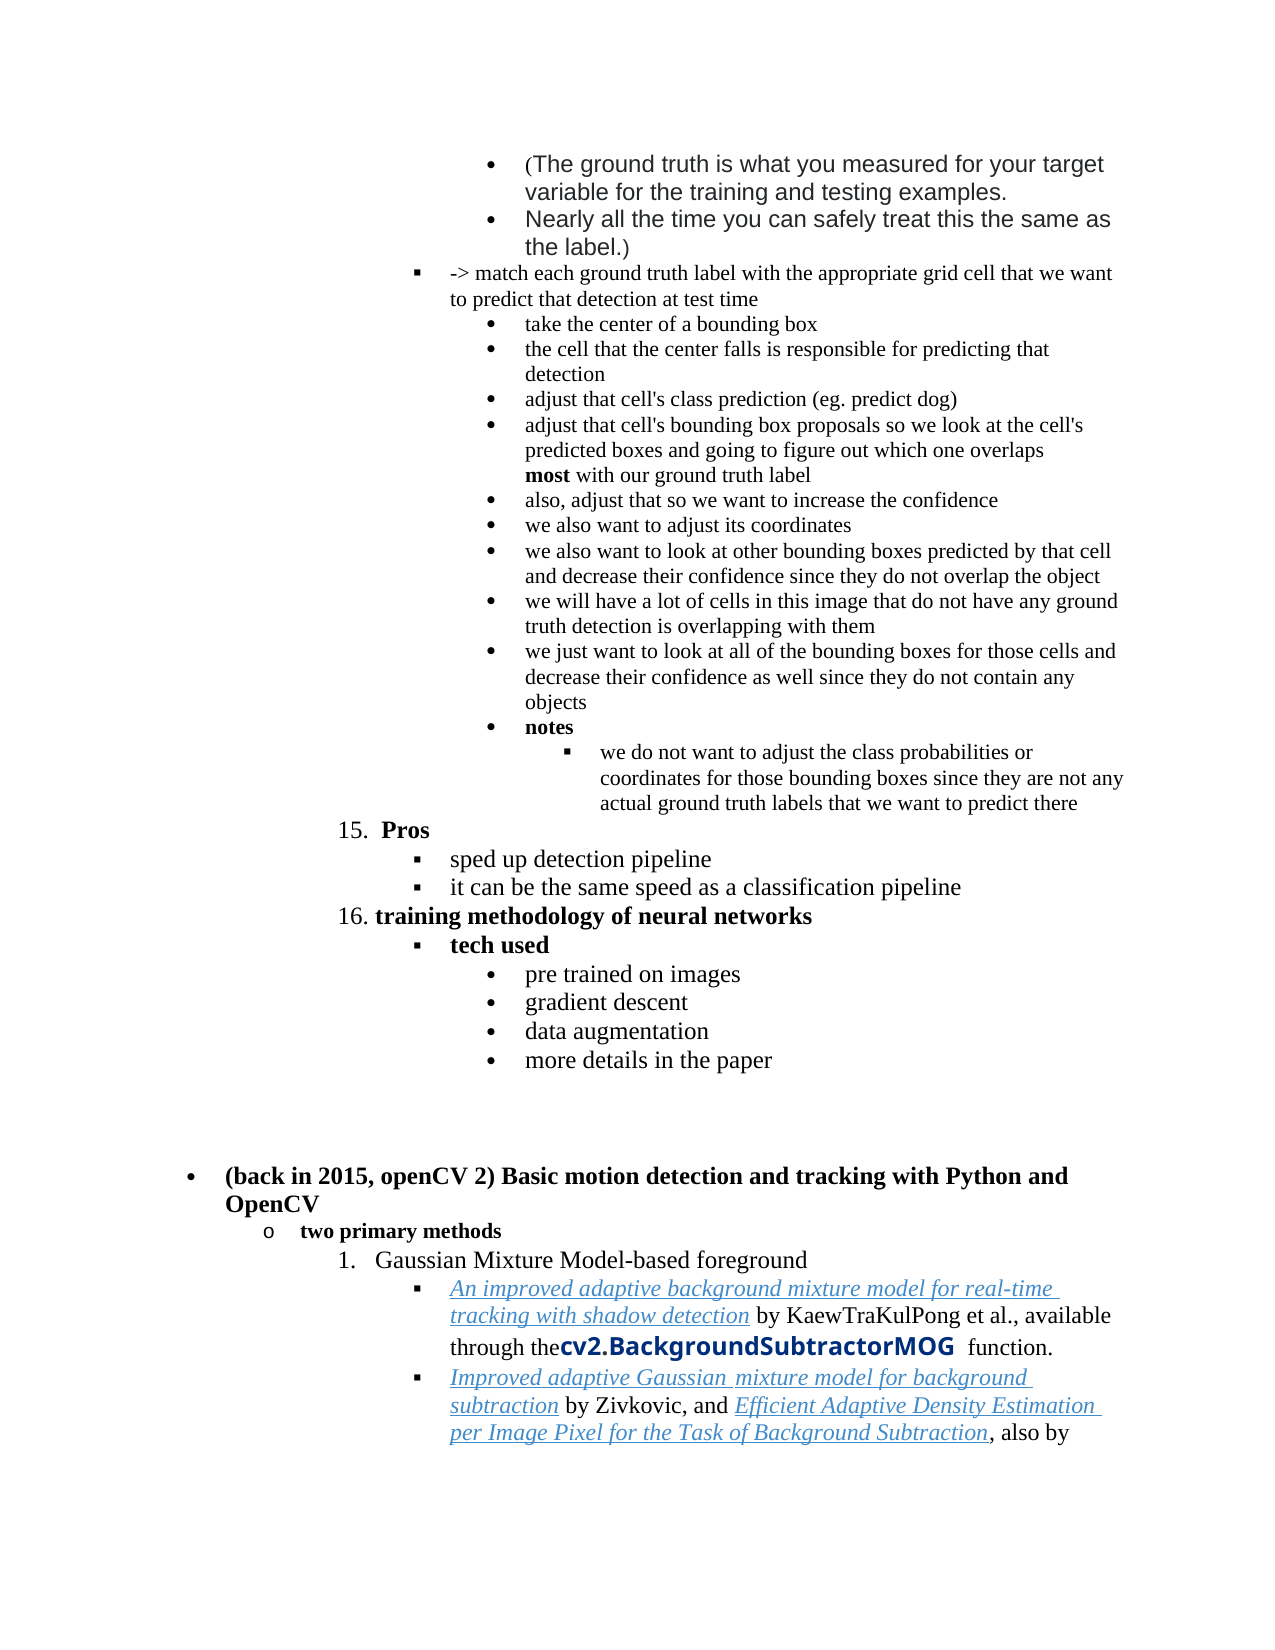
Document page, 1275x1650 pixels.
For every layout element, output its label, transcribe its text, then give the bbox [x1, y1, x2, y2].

list we also want to look at other bounding boxes predicted by that cell and decrease their confidence since they do not overlap the object [487, 538, 1125, 588]
list notes [487, 714, 1125, 739]
list we also want to adjust its coordinates [487, 512, 1125, 538]
list pre trained on images [487, 959, 1125, 987]
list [412, 1363, 1125, 1446]
list An improved adaptive background mixture model for real-time tracking with shadow detection by KaewTraKulPong et al., available through thecv2.BackgroundSubtractorMOG function. [412, 1274, 1125, 1363]
list gradient descent [487, 987, 1125, 1016]
list Gaussian Mixture Model-based foreground [337, 1245, 1125, 1274]
list it can be the same speed as a classification pipeline [412, 872, 1125, 901]
list adjust that cell's class prediction (eg. predict dog) [487, 386, 1125, 412]
list we just want to look at all of the bounding boxes for those cells and decrease their confidence as well since they do not contain any objects [487, 638, 1125, 714]
list training methodology of neural networks [337, 901, 1125, 930]
list Nearly all the time you can safely treat this the same as the label.) [487, 205, 1125, 260]
list take the center of a bounding box [487, 311, 1125, 336]
list (The ground truth is what you measured for your target variable for the training and testing examples. [1008, 150, 1125, 205]
list (back in 2015, openCV 2) Basic motion detection and tracking with Python and OpenCV [187, 1161, 1125, 1218]
list two primary methods [262, 1218, 1125, 1245]
list we will have a lot of cells in this image that do not have any ground truth detection is overlapping with them [487, 588, 1125, 638]
list adjust that cell's bounding box proposals so we look at the cell's predicted boxes and going to figure out which one overlaps most with our ground truth label [487, 412, 1125, 487]
list Pros [337, 815, 1125, 844]
list sped up detection pipeline [412, 844, 1125, 872]
list also, adjust that so we want to increase the confidence [487, 487, 1125, 512]
list the cell that the center falls is responsible for predicting that detection [487, 336, 1125, 386]
list we do not want to adjust the class probabilities or coordinates for those bounding boxes since they are not any actual ground truth labels that we want to predict there [562, 739, 1125, 815]
list tech used [412, 930, 1125, 959]
list more details in the paper [487, 1045, 1125, 1074]
list data augmentation [487, 1016, 1125, 1045]
list -> match each ground truth label with the appropriate grid cell that we want to predict that detection at test time [412, 260, 1125, 311]
